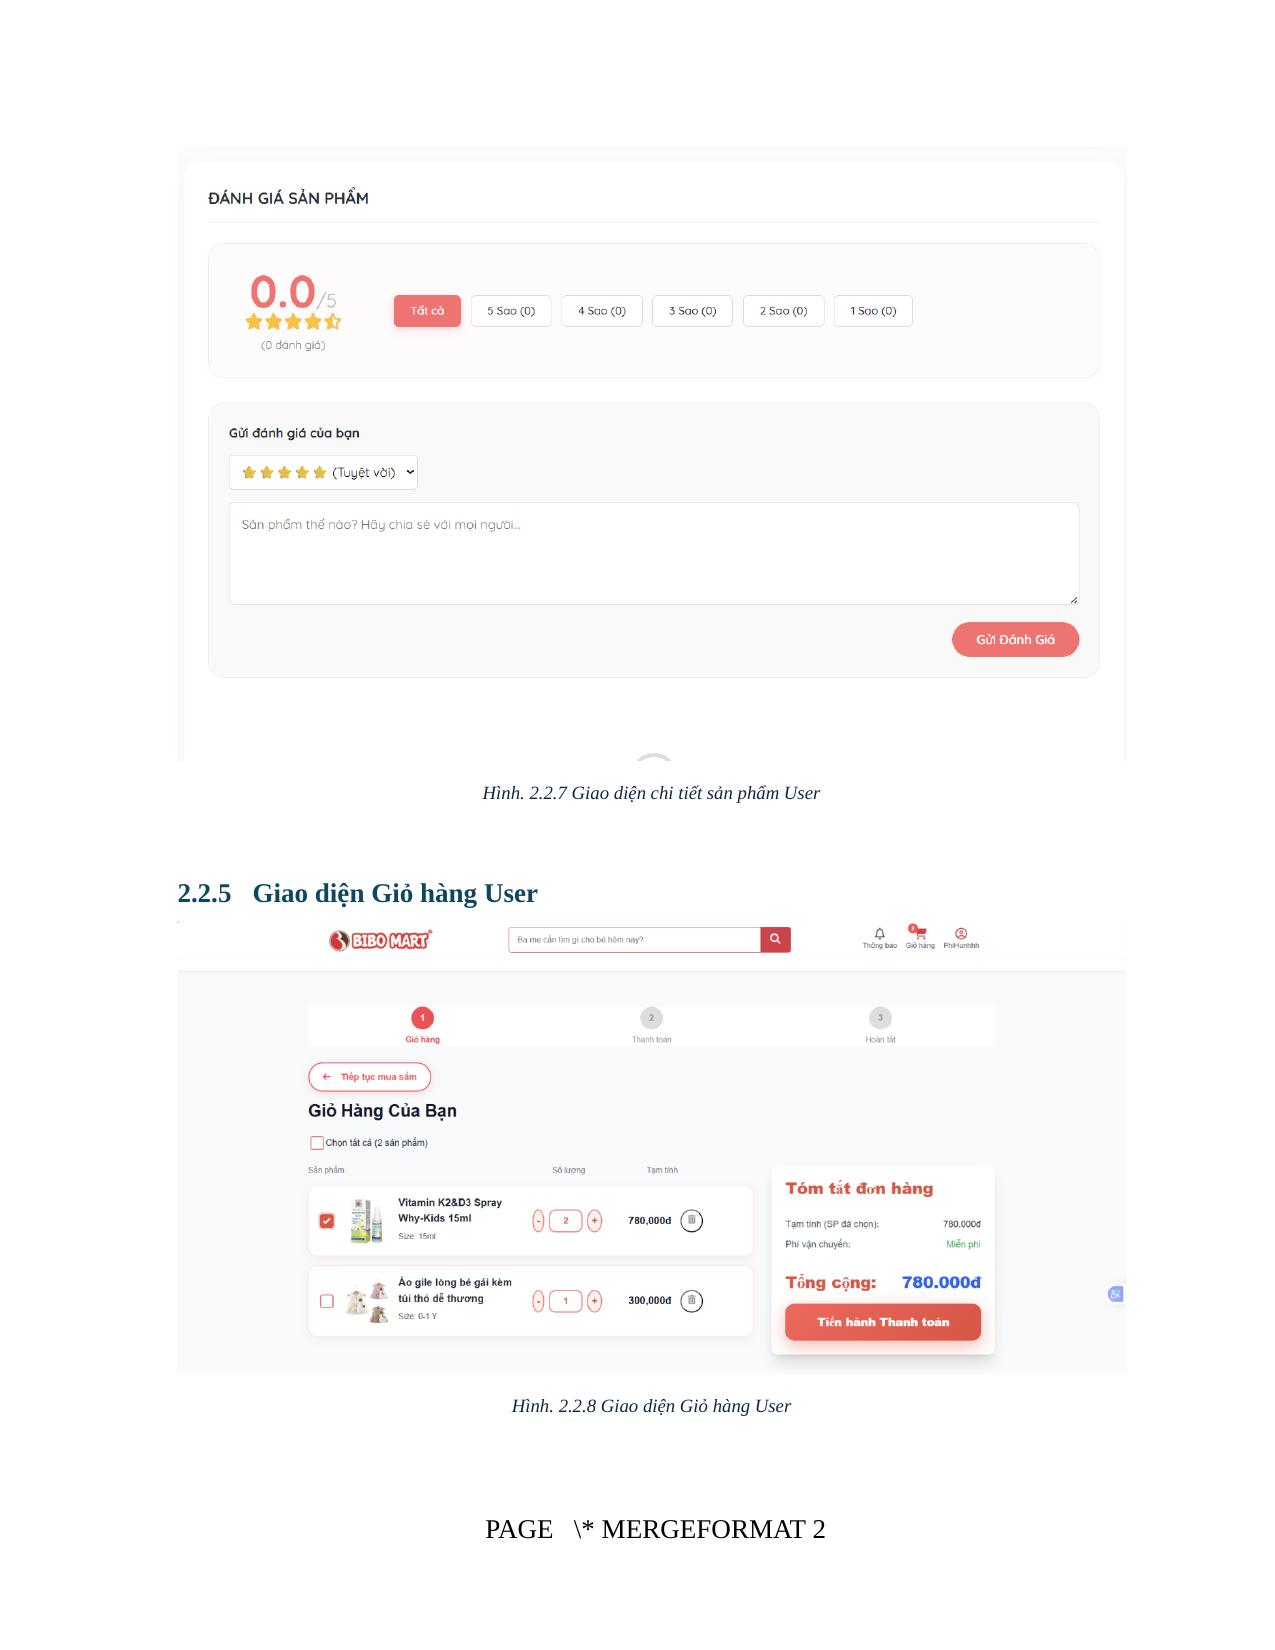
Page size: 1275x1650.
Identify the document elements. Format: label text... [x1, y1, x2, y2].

picture [177, 921, 1128, 1374]
picture [177, 147, 1127, 761]
subtitle Giao diện Giỏ hàng User [177, 877, 1127, 908]
